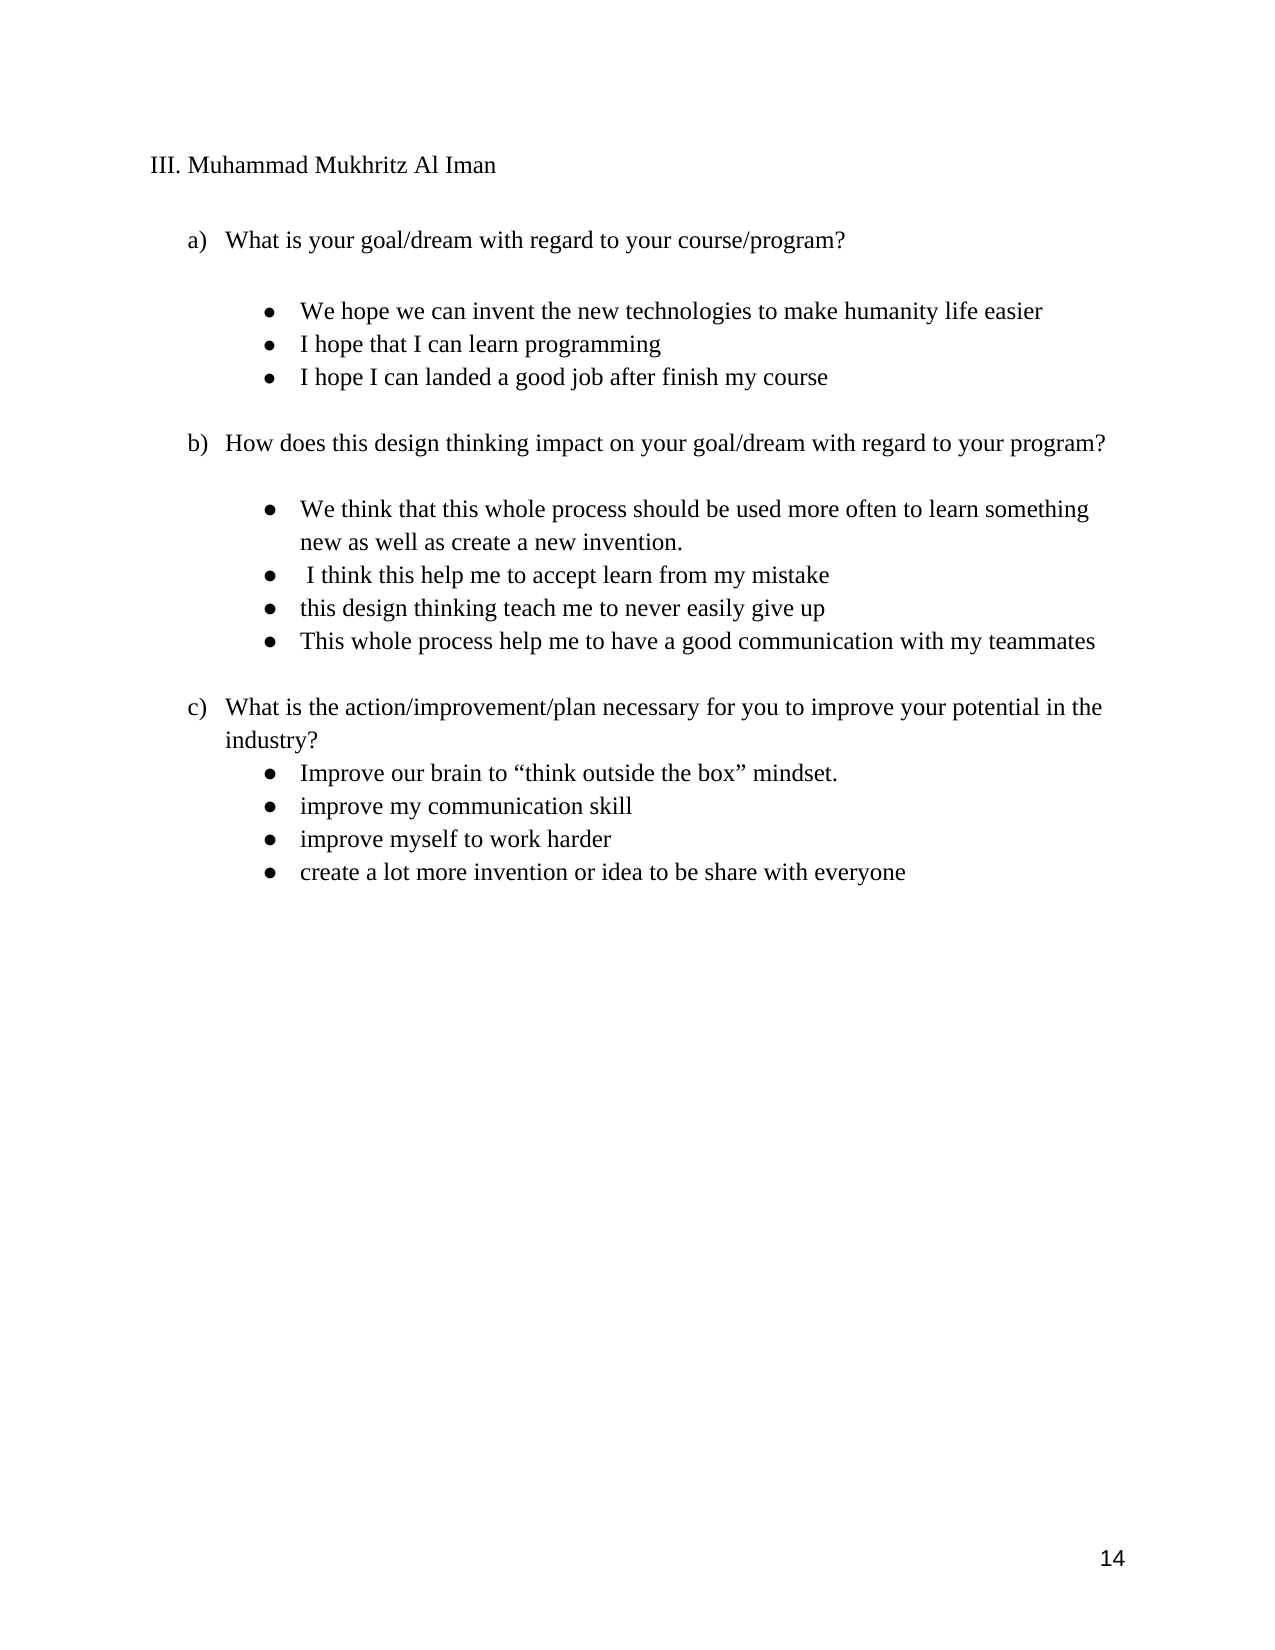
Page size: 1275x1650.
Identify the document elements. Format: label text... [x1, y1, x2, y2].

list improve my communication skill [262, 791, 1125, 820]
list This whole process help me to have a good communication with my teammates [262, 626, 1125, 655]
list How does this design thinking impact on your goal/dream with regard to your program? [187, 428, 1125, 457]
list I hope that I can learn programming [262, 329, 1125, 358]
list Improve our brain to “think outside the box” mindset. [262, 758, 1125, 787]
list create a lot more invention or idea to be share with everyone [262, 857, 1125, 886]
text III. Muhammad Mukhritz Al Iman [150, 150, 1125, 179]
list We hope we can invent the new technologies to make humanity life easier [262, 296, 1125, 325]
list What is the action/improvement/plan necessary for you to improve your potential in the industry? [187, 692, 1125, 754]
list We think that this whole process should be used more often to learn something new as well as create a new invention. [262, 494, 1125, 556]
list this design thinking teach me to never easily give up [262, 593, 1125, 622]
list I think this help me to accept learn from my mistake [262, 560, 1125, 589]
list I hope I can landed a good job after finish my course [262, 362, 1125, 391]
subtitle What is your goal/dream with regard to your course/program? [187, 225, 1125, 253]
list improve myself to work harder [262, 824, 1125, 853]
